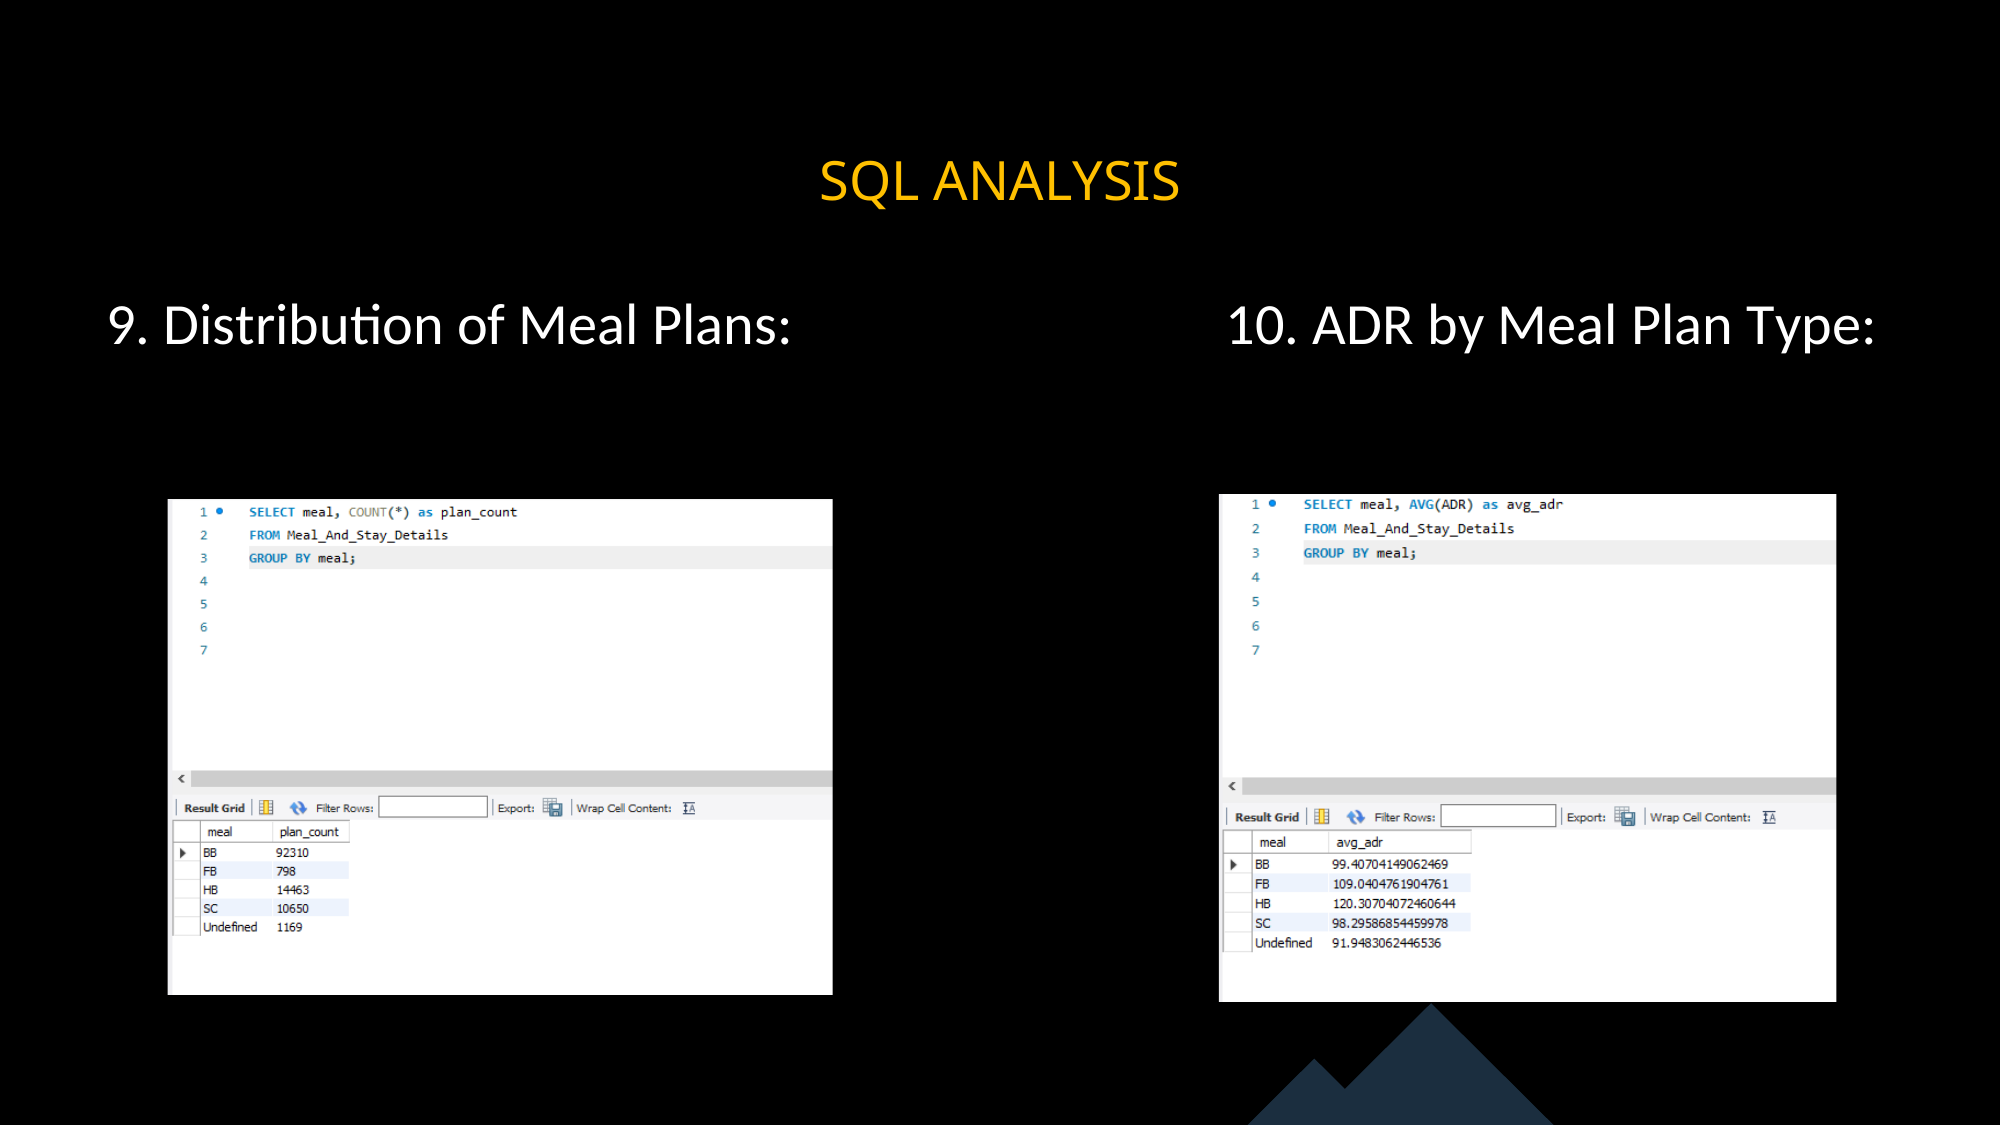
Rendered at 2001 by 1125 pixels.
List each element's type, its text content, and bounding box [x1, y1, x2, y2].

picture [167, 499, 833, 995]
picture [1218, 494, 1837, 1002]
text SQL ANALYSIS [223, 142, 1777, 216]
subtitle 9. Distribution of Meal Plans: 10. ADR by Meal Plan Type: [106, 288, 2000, 359]
